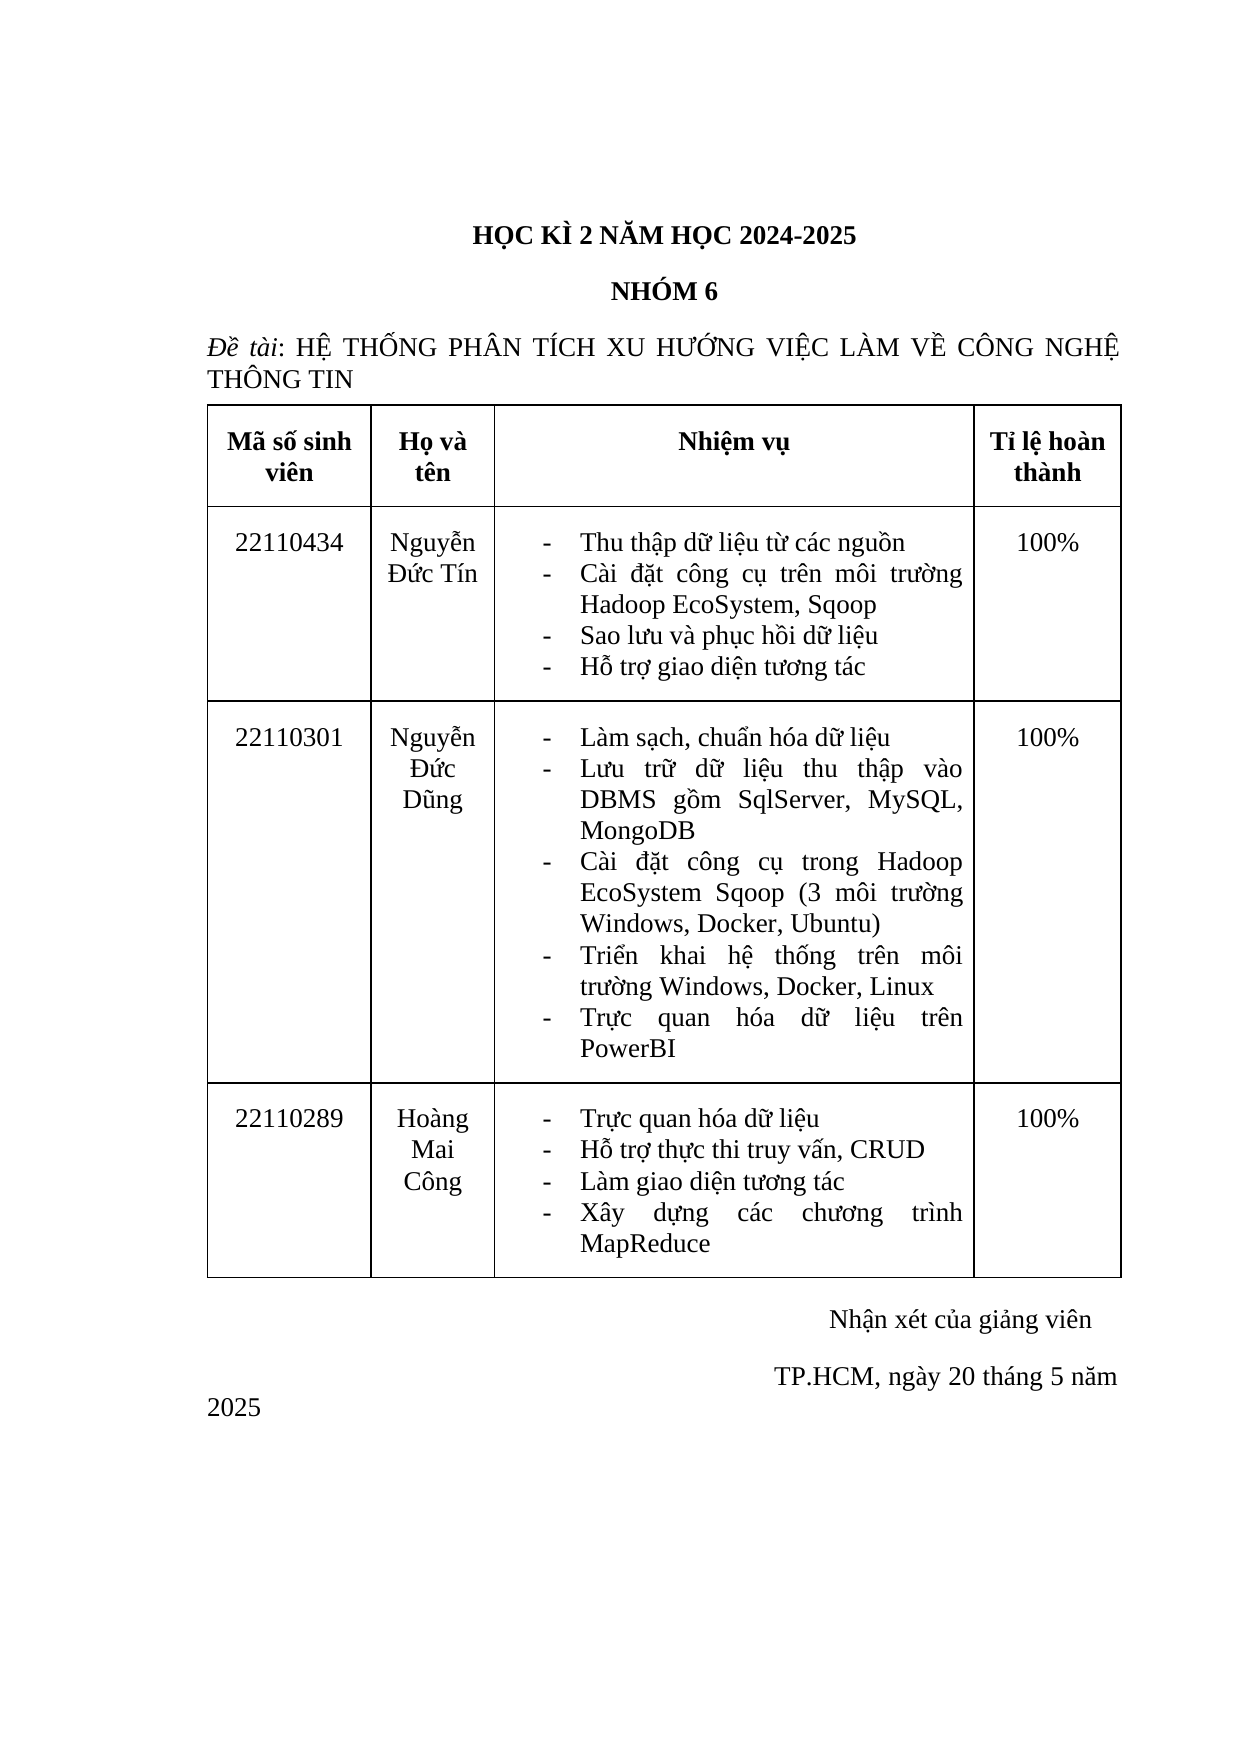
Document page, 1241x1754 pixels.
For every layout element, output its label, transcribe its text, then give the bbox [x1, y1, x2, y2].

table_cell 100% [975, 507, 1120, 700]
table_header Nhiệm vụ [495, 406, 973, 506]
text HỌC KÌ 2 NĂM HỌC 2024-2025 [207, 219, 1122, 250]
table_header Mã số sinh viên [208, 406, 370, 506]
table_cell 100% [975, 702, 1120, 1082]
text NHÓM 6 [207, 275, 1122, 307]
table_cell 22110434 [208, 507, 370, 700]
table_cell 100% [975, 1084, 1120, 1277]
text Nhận xét của giảng viên [207, 1303, 1122, 1334]
table_cell Trực quan hóa dữ liệu Hỗ trợ thực thi truy vấn, CRUD Làm giao diện tương tác Xây dựng các chương trình MapReduce [495, 1084, 973, 1277]
table_cell Nguyễn Đức Tín [372, 507, 494, 700]
table_header Tỉ lệ hoàn thành [975, 406, 1120, 506]
table_cell 22110301 [208, 702, 370, 1082]
table_cell Thu thập dữ liệu từ các nguồn Cài đặt công cụ trên môi trường Hadoop EcoSystem, Sqoop Sao lưu và phục hồi dữ liệu Hỗ trợ giao diện tương tác [495, 507, 973, 700]
text TP.HCM, ngày 20 tháng 5 năm 2025 [207, 1359, 1122, 1422]
table_cell Nguyễn Đức Dũng [372, 702, 494, 1082]
table_cell 22110289 [208, 1084, 370, 1277]
table_cell Hoàng Mai Công [372, 1084, 494, 1277]
table_cell Làm sạch, chuẩn hóa dữ liệu Lưu trữ dữ liệu thu thập vào DBMS gồm SqlServer, MySQL, MongoDB Cài đặt công cụ trong Hadoop EcoSystem Sqoop (3 môi trường Windows, Docker, Ubuntu) Triển khai hệ thống trên môi trường Windows, Docker, Linux Trực quan hóa dữ liệu trên PowerBI [495, 702, 973, 1082]
text Đề tài: HỆ THỐNG PHÂN TÍCH XU HƯỚNG VIỆC LÀM VỀ CÔNG NGHỆ THÔNG TIN [207, 332, 1122, 394]
table_header Họ và tên [372, 406, 494, 506]
